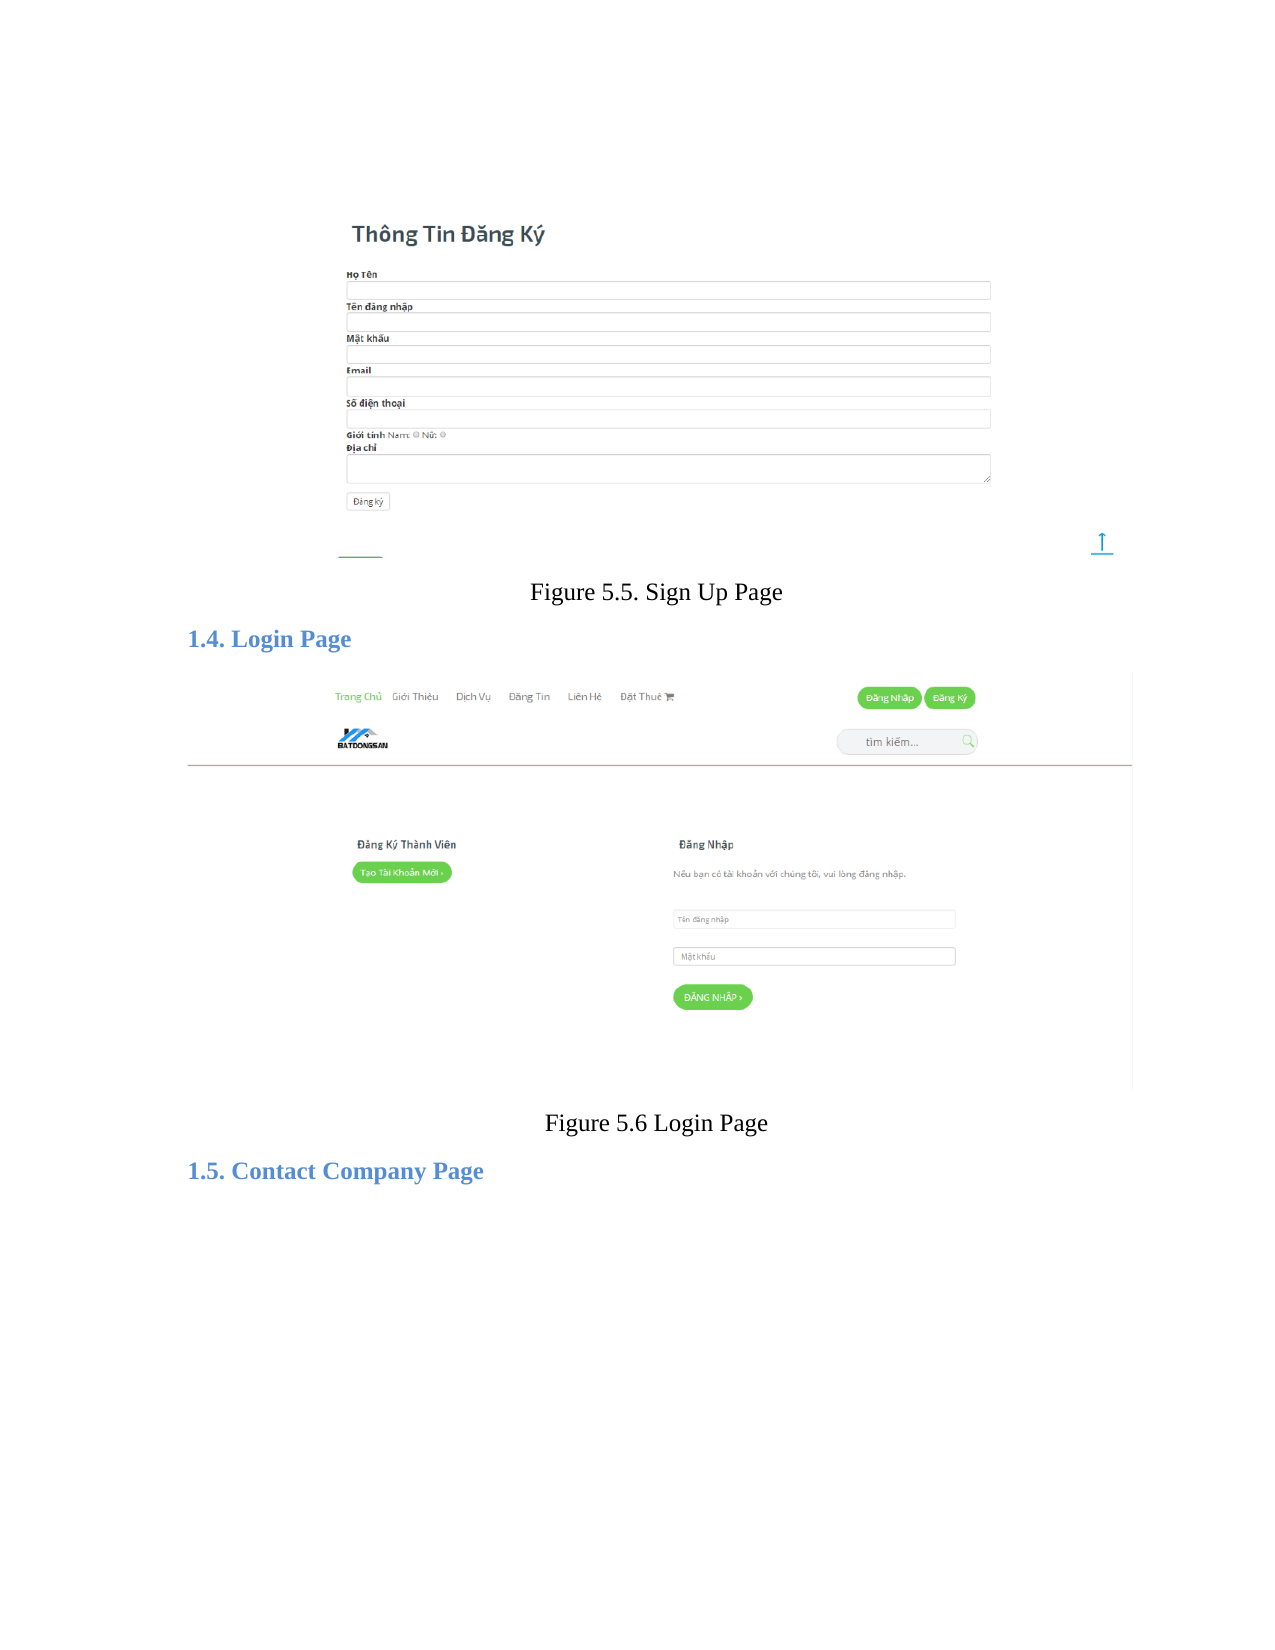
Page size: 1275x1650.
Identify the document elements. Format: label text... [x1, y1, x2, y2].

picture [187, 150, 1130, 558]
picture [187, 672, 1133, 1090]
text 1.4. Login Page [187, 624, 1125, 653]
text Figure 5.6 Login Page [187, 1108, 1125, 1137]
text 1.5. Contact Company Page [187, 1156, 1125, 1184]
text Figure 5.5. Sign Up Page [187, 577, 1125, 605]
